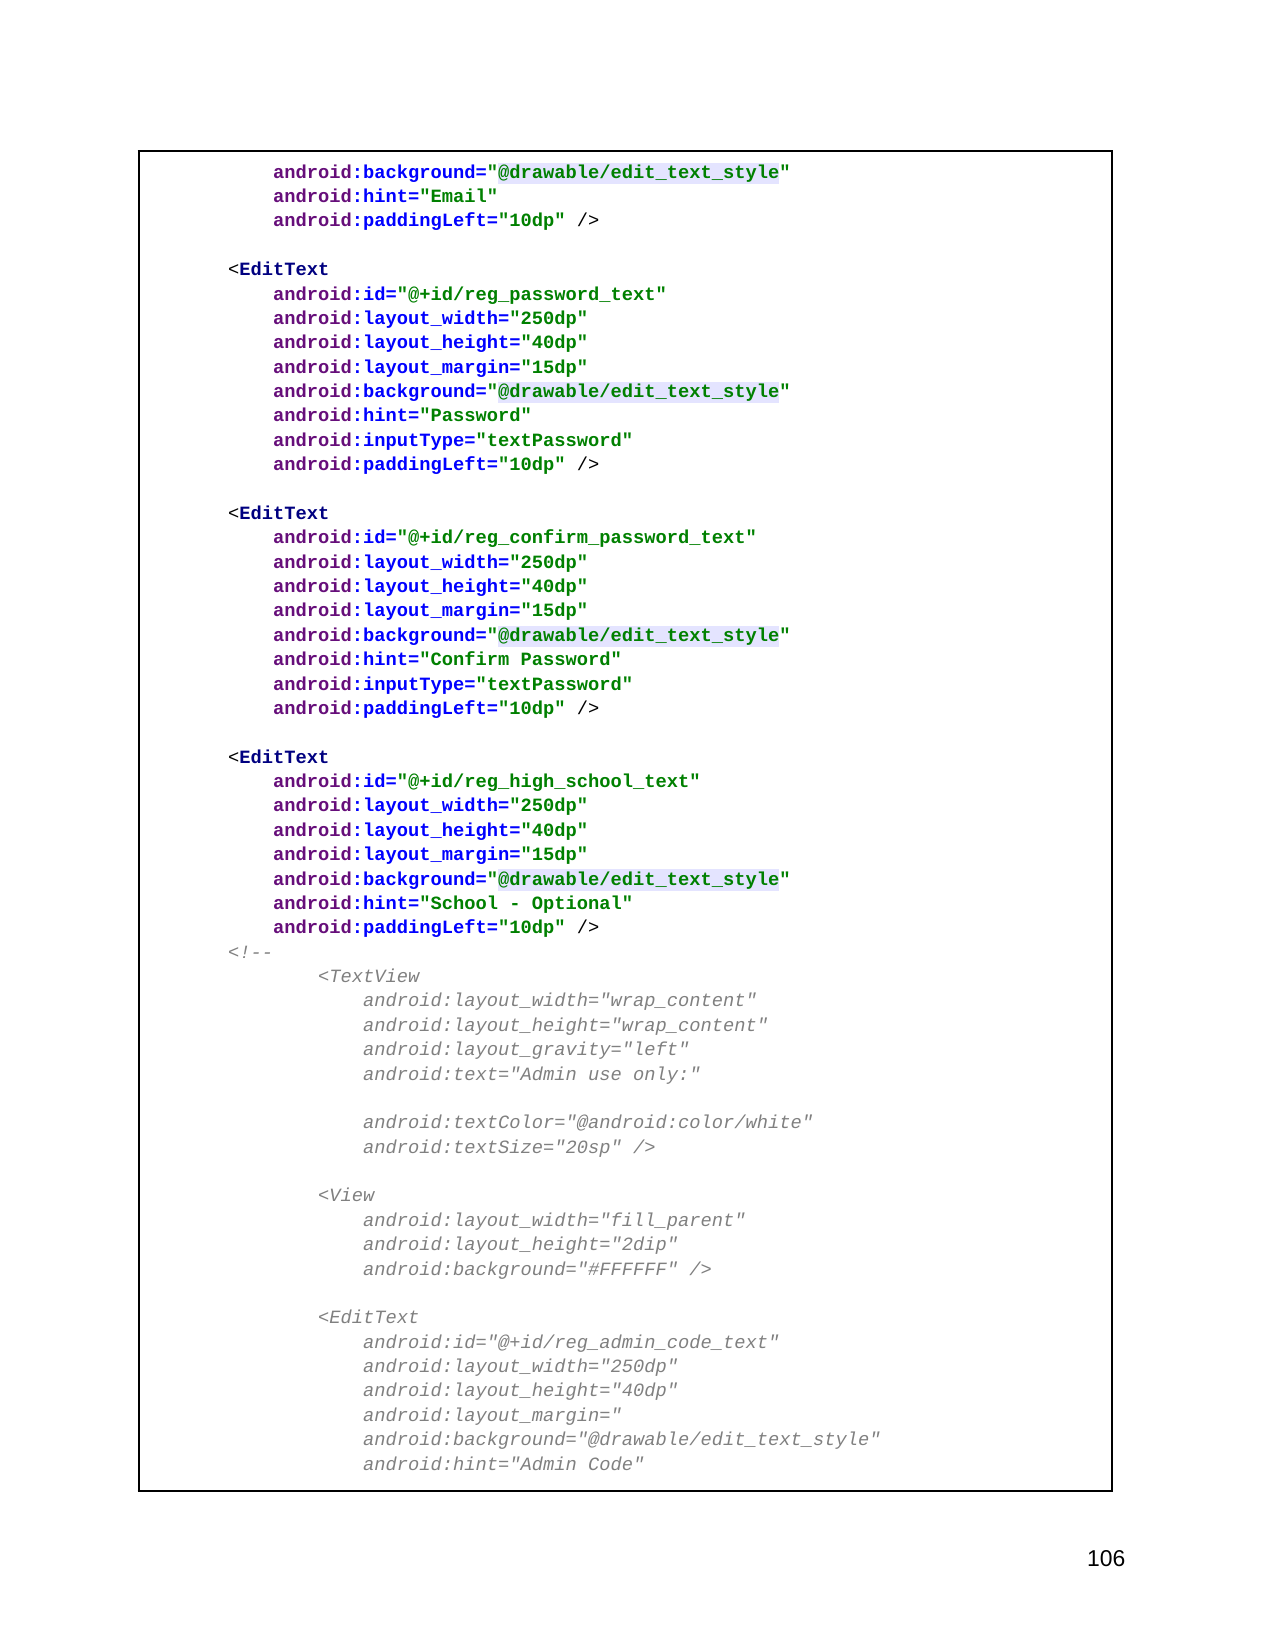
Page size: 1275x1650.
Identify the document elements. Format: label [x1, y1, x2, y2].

table_header [140, 152, 1111, 1490]
